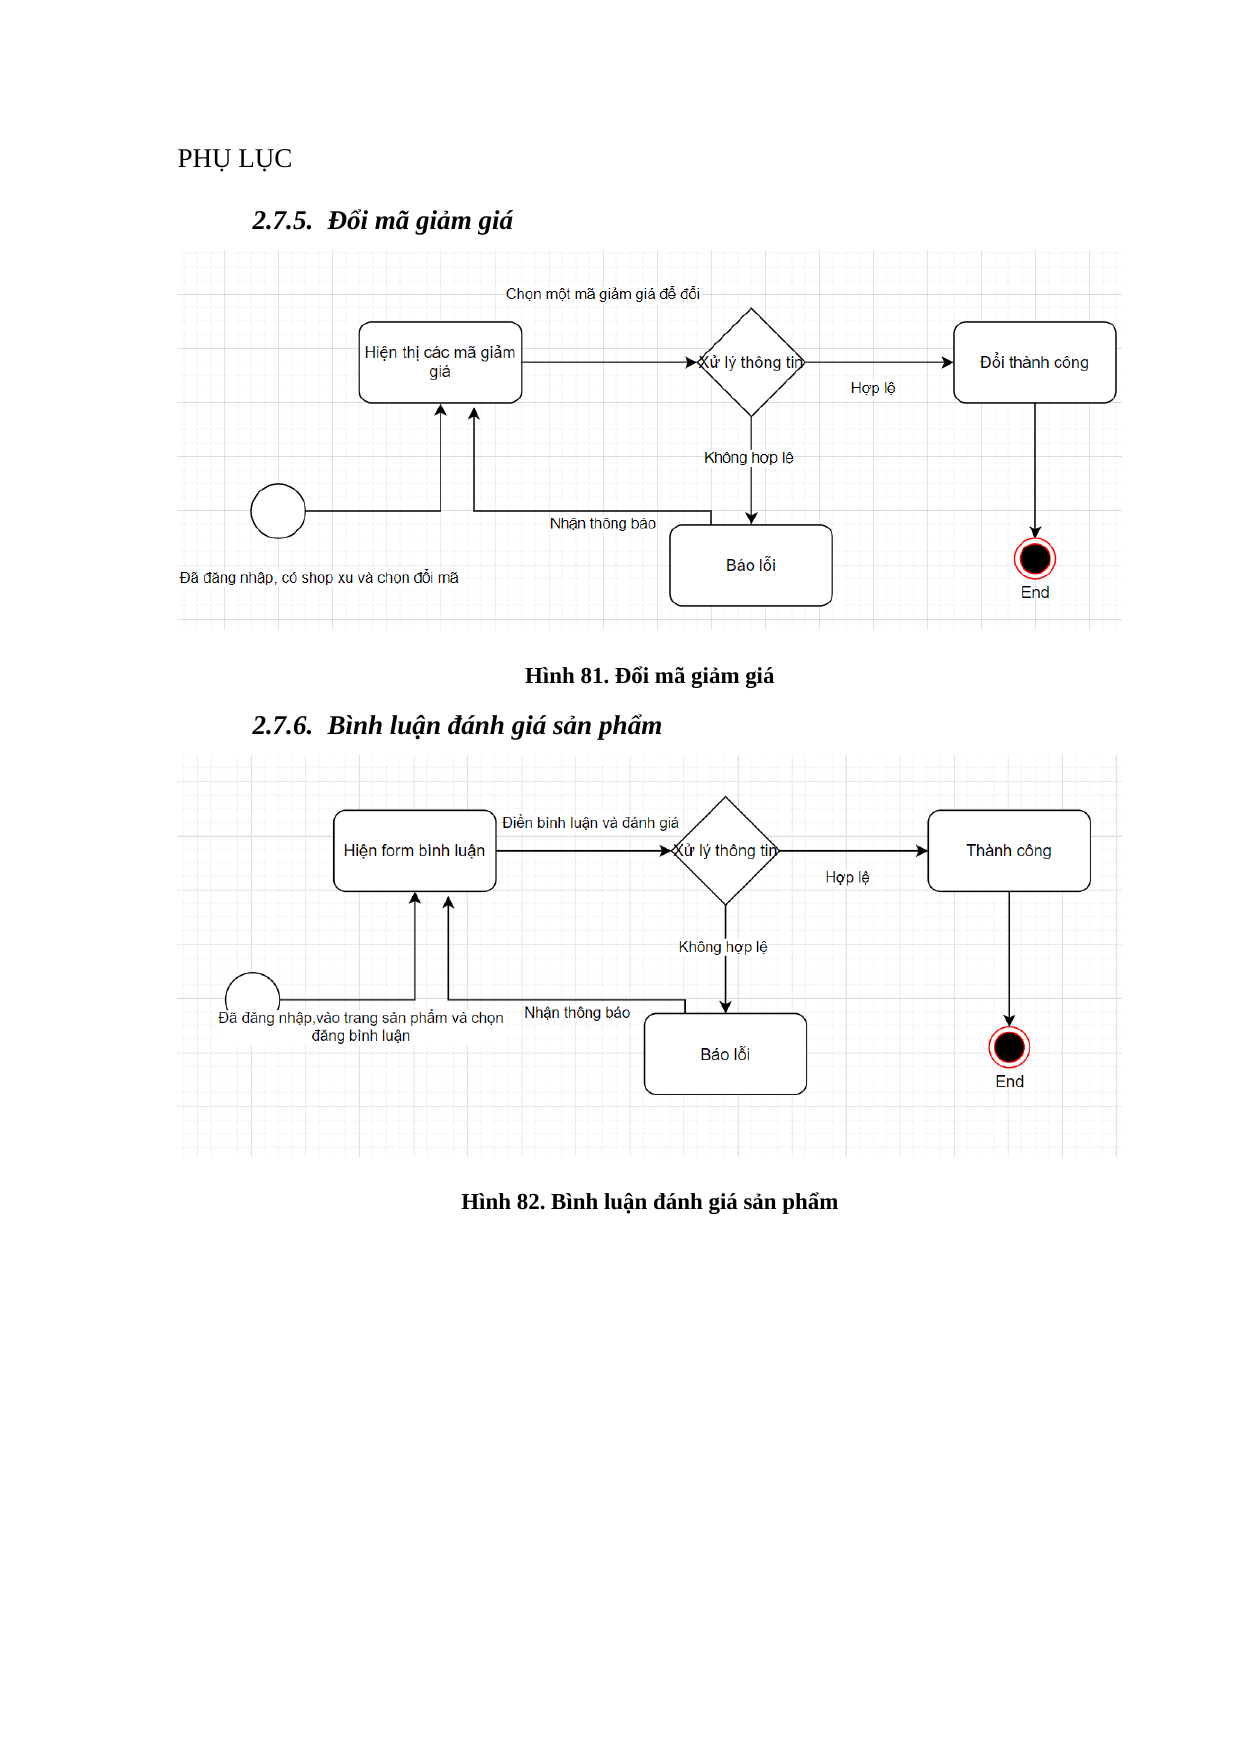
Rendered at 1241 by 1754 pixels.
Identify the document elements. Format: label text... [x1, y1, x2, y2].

subtitle Bình luận đánh giá sản phẩm [252, 709, 1122, 740]
picture [177, 755, 1123, 1157]
text Hình 93. Bình luận đánh giá sản phẩm [177, 1188, 1122, 1215]
subtitle Đổi mã giảm giá [252, 204, 1122, 235]
text Hình 92. Đổi mã giảm giá [177, 662, 1122, 688]
picture [177, 250, 1123, 630]
